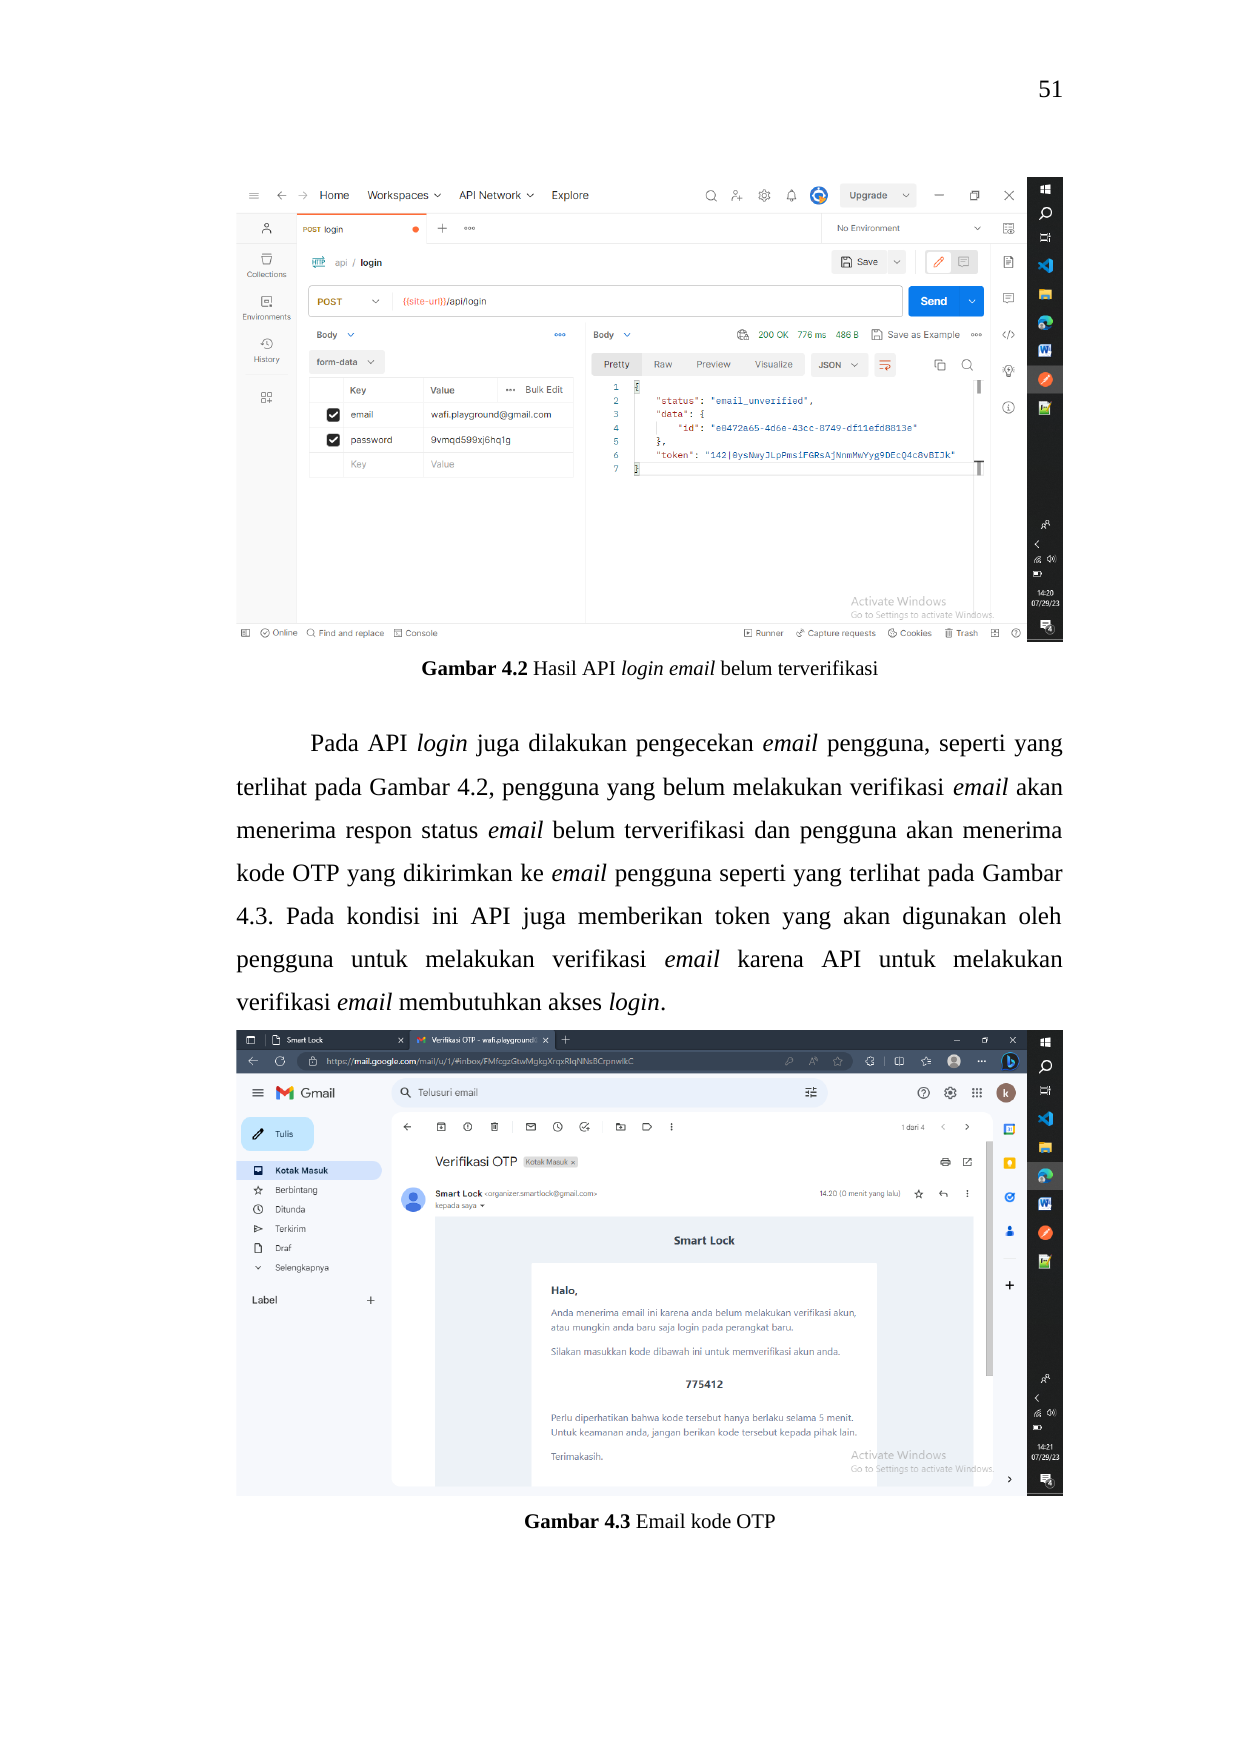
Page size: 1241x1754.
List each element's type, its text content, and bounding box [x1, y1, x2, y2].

text Gambar 4.2 Hasil API login email belum terverifikasi [236, 656, 1063, 680]
text Gambar 4.3 Email kode OTP [236, 1509, 1063, 1533]
picture [236, 177, 1063, 642]
picture [236, 1030, 1063, 1496]
text Pada API login juga dilakukan pengecekan email pengguna, seperti yang terlihat pada Gambar 4.2, pengguna yang belum melakukan verifikasi email akan menerima respon status email belum terverifikasi dan pengguna akan menerima kode OTP yang dikirimkan ke email pengguna seperti yang terlihat pada Gambar 4.3. Pada kondisi ini API juga memberikan token yang akan digunakan oleh pengguna untuk melakukan verifikasi email karena API untuk melakukan verifikasi email membutuhkan akses login. [236, 728, 1063, 1016]
